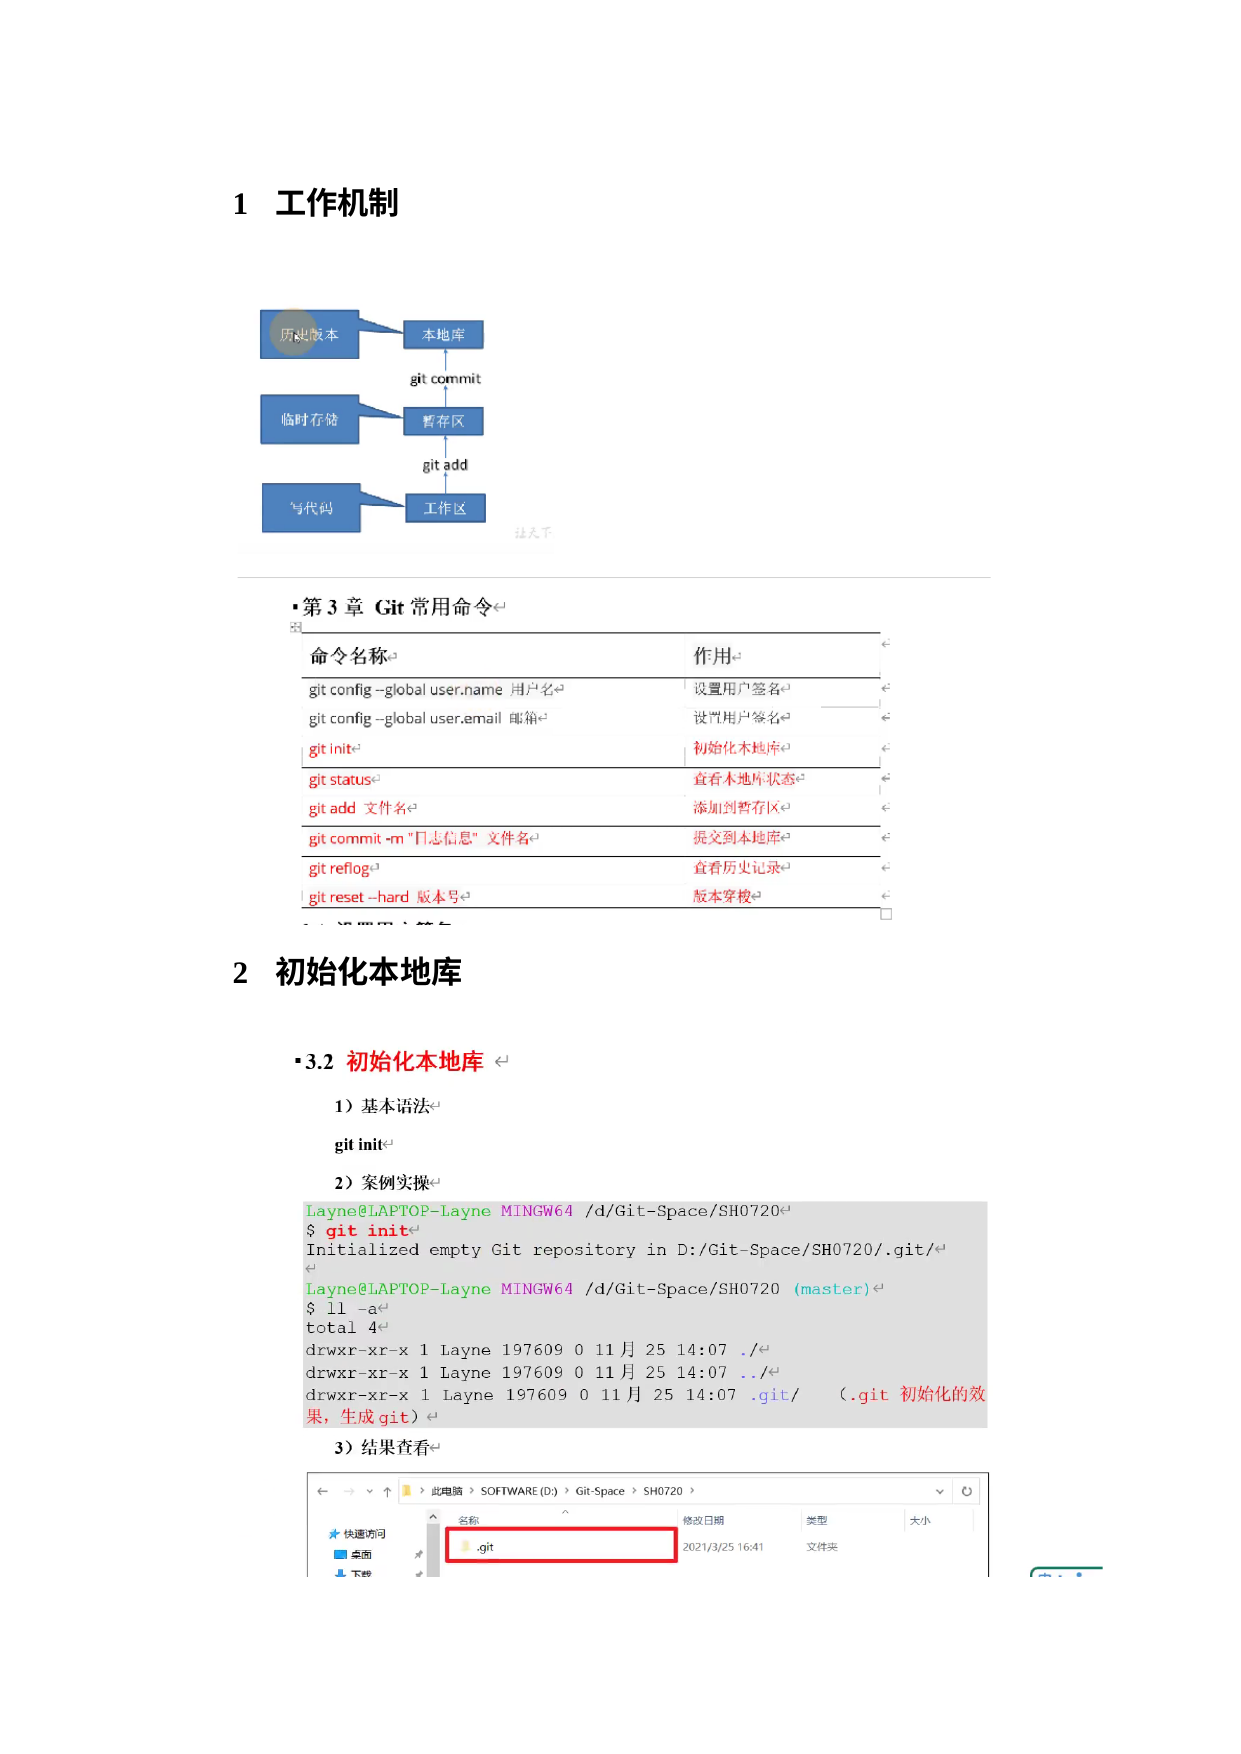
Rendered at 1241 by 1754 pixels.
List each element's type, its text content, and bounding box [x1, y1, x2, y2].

subtitle 初始化本地库 [232, 948, 1053, 993]
picture [237, 1031, 1103, 1577]
picture [237, 577, 991, 925]
subtitle 工作机制 [232, 178, 1053, 223]
picture [237, 262, 555, 554]
